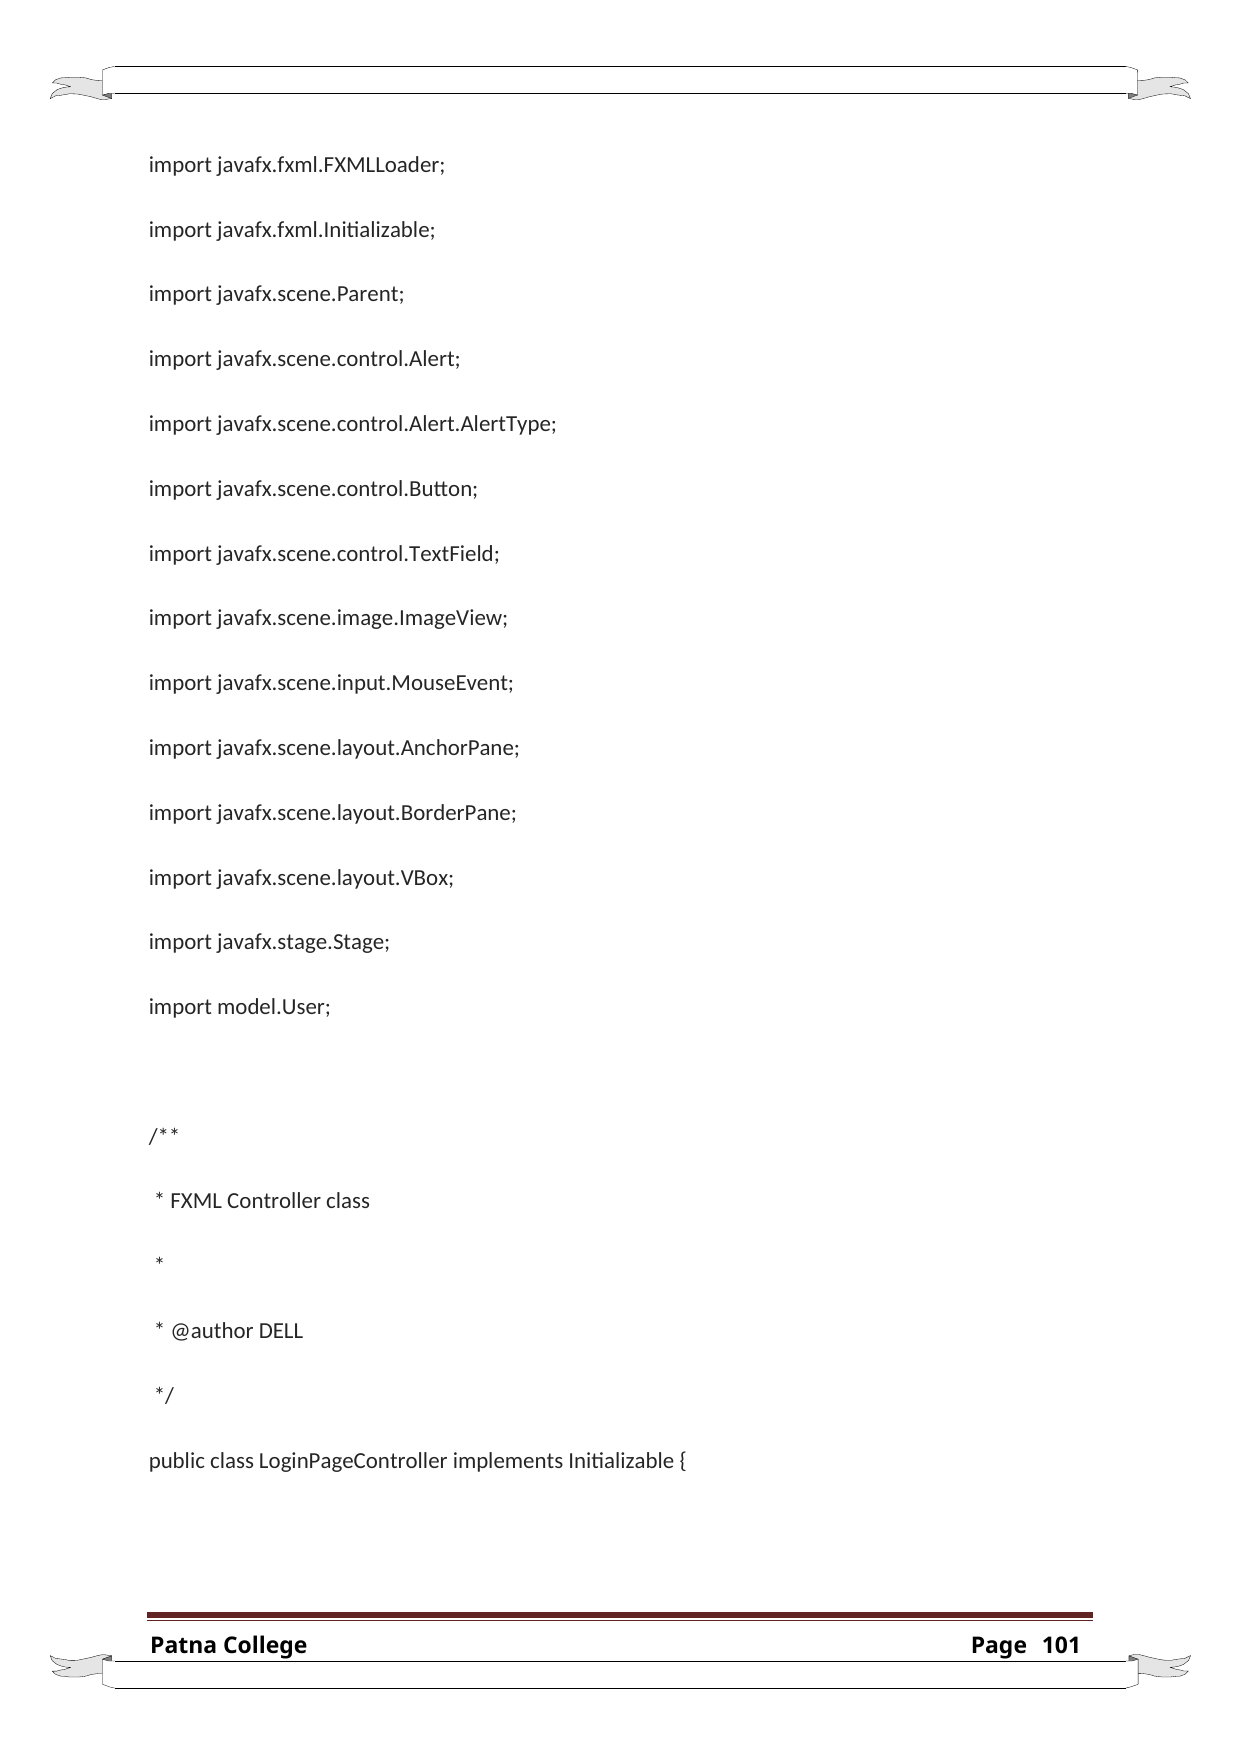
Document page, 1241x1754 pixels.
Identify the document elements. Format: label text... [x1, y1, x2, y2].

text /** [148, 1122, 1090, 1150]
text import javafx.scene.control.TextField; [148, 539, 1090, 567]
text * @author DELL [148, 1316, 1090, 1344]
text import javafx.scene.control.Alert.AlertType; [148, 409, 1090, 437]
text */ [148, 1381, 1090, 1409]
text import javafx.scene.input.MouseEvent; [148, 668, 1090, 696]
text import model.User; [148, 992, 1090, 1020]
text import javafx.scene.layout.BorderPane; [148, 798, 1090, 826]
text import javafx.fxml.Initializable; [148, 215, 1090, 243]
text public class LoginPageController implements Initializable { [148, 1446, 1090, 1474]
text import javafx.scene.control.Alert; [148, 344, 1090, 372]
text import javafx.fxml.FXMLLoader; [148, 150, 1090, 178]
text * [148, 1251, 1090, 1279]
text import javafx.stage.Stage; [148, 927, 1090, 956]
text import javafx.scene.control.Button; [148, 474, 1090, 502]
text import javafx.scene.layout.AnchorPane; [148, 733, 1090, 761]
text import javafx.scene.image.ImageView; [148, 603, 1090, 632]
text import javafx.scene.layout.VBox; [148, 863, 1090, 891]
text * FXML Controller class [148, 1187, 1090, 1215]
text import javafx.scene.Parent; [148, 279, 1090, 308]
